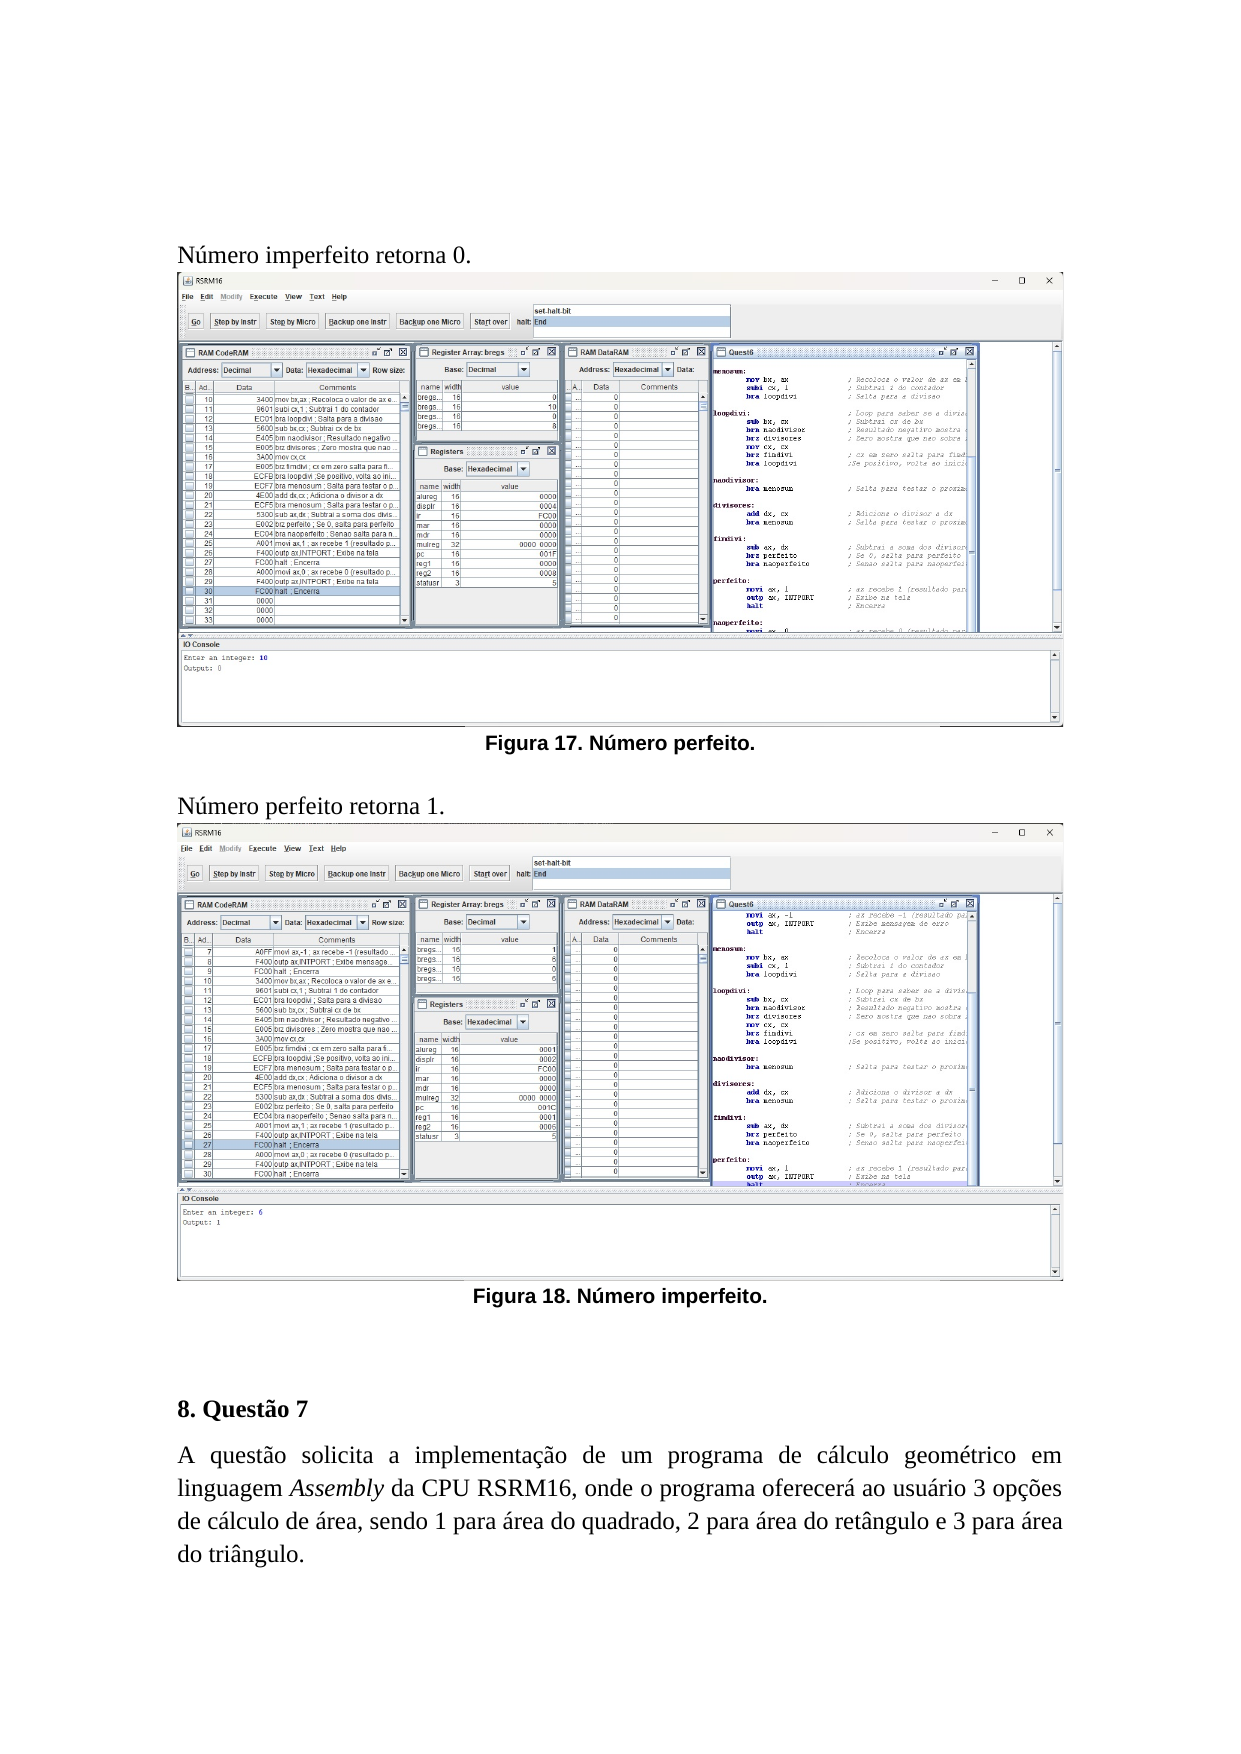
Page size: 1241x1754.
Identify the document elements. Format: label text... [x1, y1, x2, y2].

subtitle 8. Questão 7 [177, 1394, 1063, 1423]
picture [177, 272, 1064, 727]
text A questão solicita a implementação de um programa de cálculo geométrico em linguagem Assembly da CPU RSRM16, onde o programa oferecerá ao usuário 3 opções de cálculo de área, sendo 1 para área do quadrado, 2 para área do retângulo e 3 para área do triângulo. [177, 1440, 1063, 1568]
text Figura 17. Número perfeito. [177, 727, 1063, 754]
text Figura 18. Número imperfeito. [177, 1281, 1063, 1308]
text Número perfeito retorna 1. [177, 791, 1063, 820]
picture [177, 823, 1064, 1281]
text Número imperfeito retorna 0. [177, 240, 1063, 268]
